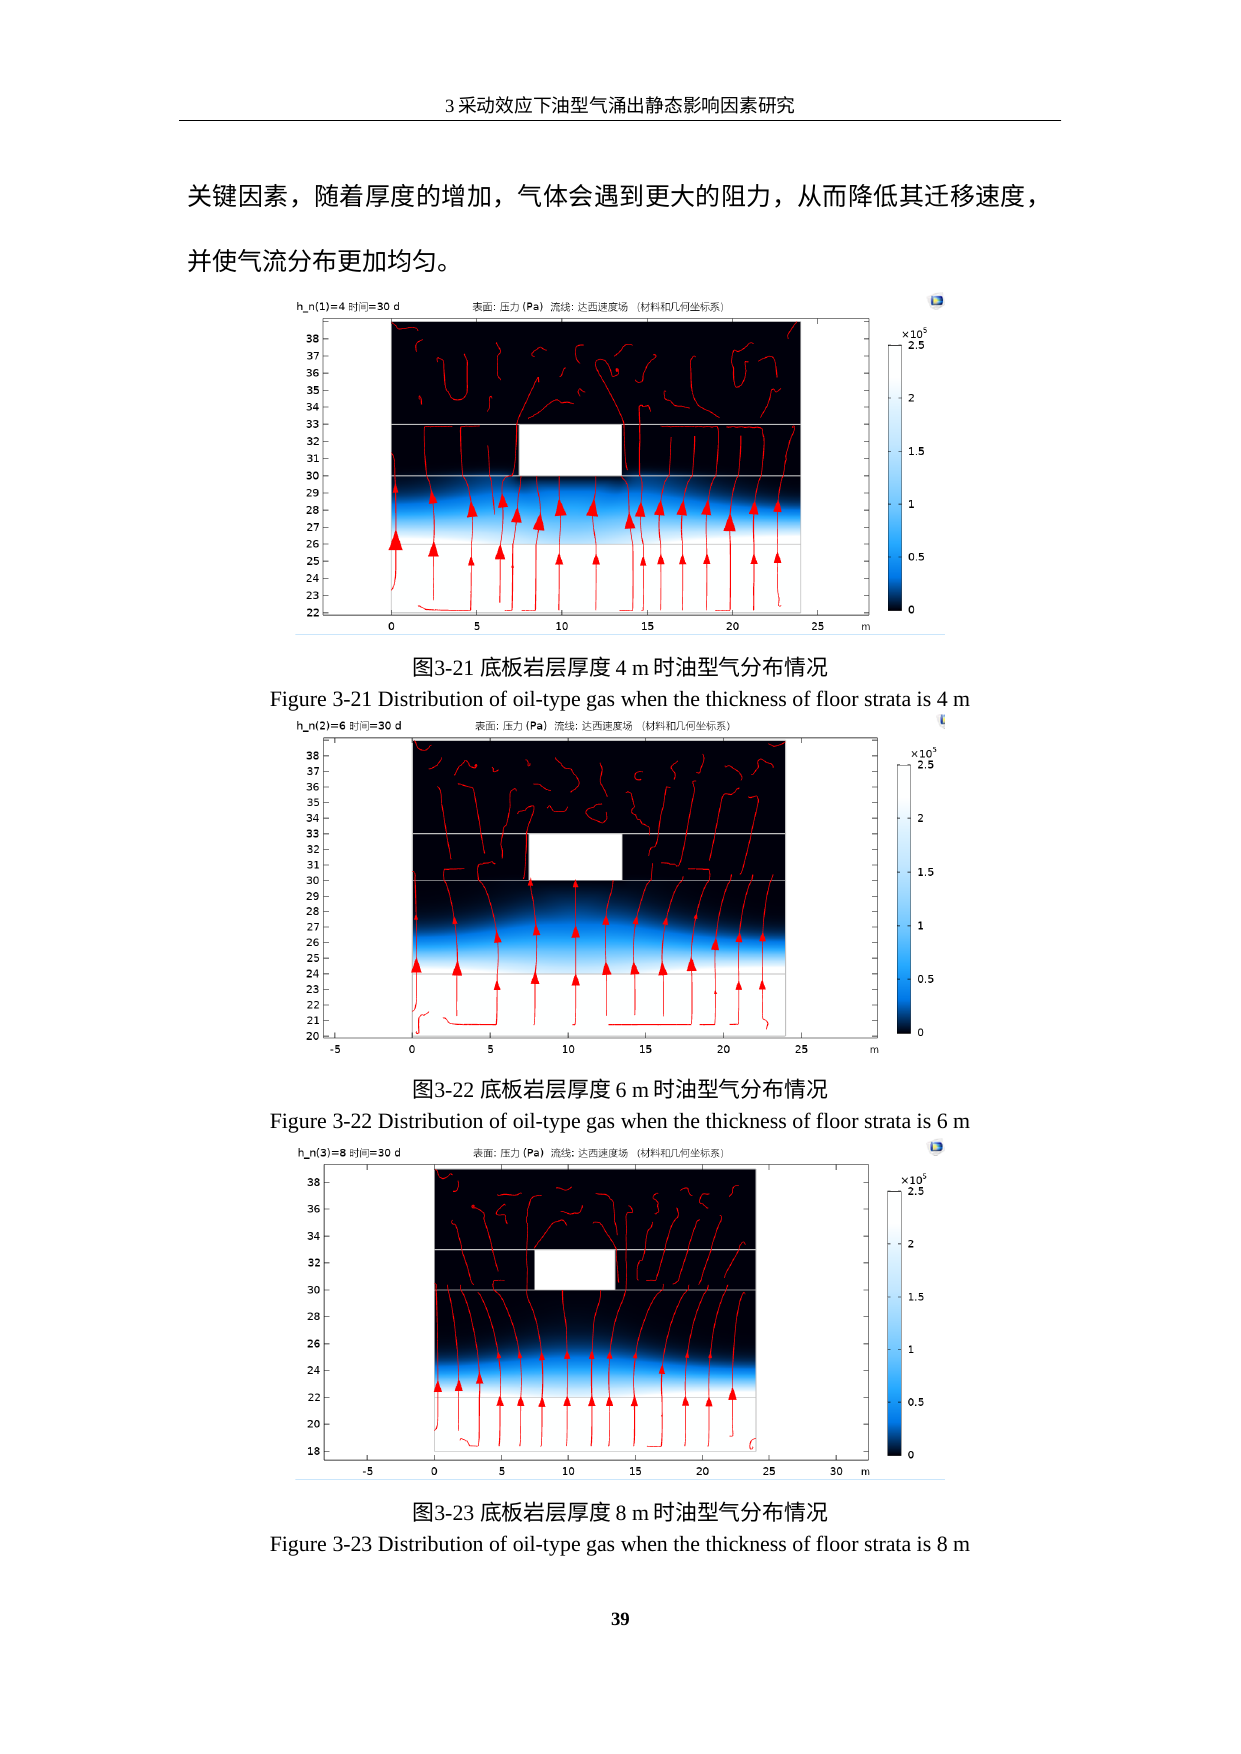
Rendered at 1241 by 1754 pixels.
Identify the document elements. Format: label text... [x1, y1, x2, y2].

picture [295, 1137, 945, 1480]
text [187, 162, 1053, 292]
picture [295, 292, 945, 635]
picture [295, 714, 945, 1057]
